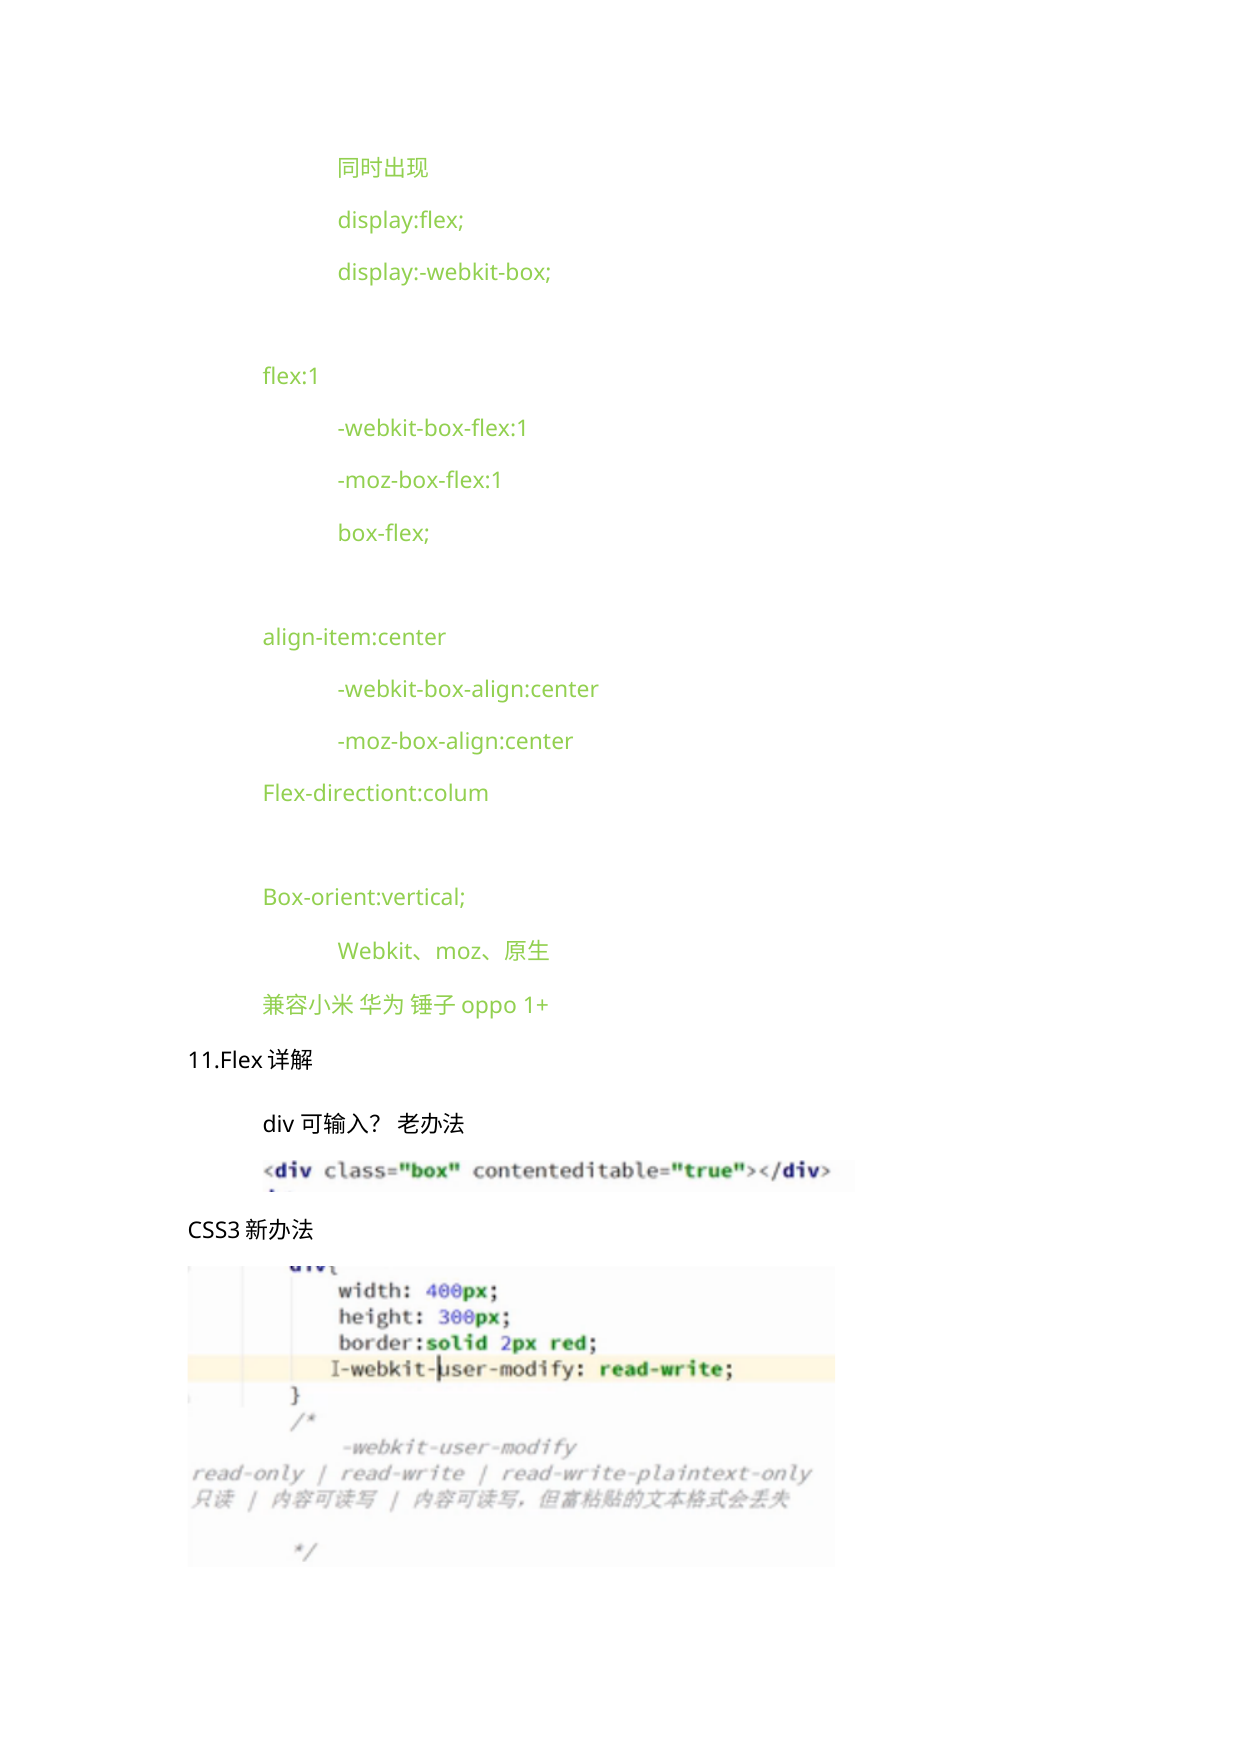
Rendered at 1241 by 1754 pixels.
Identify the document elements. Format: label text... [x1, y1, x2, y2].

text -moz-box-align:center [187, 725, 1053, 756]
text -webkit-box-flex:1 [187, 412, 1053, 444]
text align-item:center [187, 621, 1053, 652]
text 11.Flex详解 [187, 1042, 1053, 1075]
text display:-webkit-box; [187, 256, 1053, 287]
text Flex-directiont:colum [187, 777, 1053, 808]
text -webkit-box-align:center [187, 673, 1053, 704]
text div 可输入？ 老办法 [187, 1106, 1053, 1139]
text 兼容小米 华为 锤子oppo 1+ [187, 987, 1053, 1021]
text flex:1 [187, 360, 1053, 392]
text CSS3新办法 [187, 1212, 1053, 1246]
text 同时出现 [187, 150, 1053, 183]
text Box-orient:vertical; [187, 881, 1053, 912]
text Webkit、moz、原生 [187, 933, 1053, 967]
text -moz-box-flex:1 [187, 464, 1053, 496]
picture [187, 1266, 836, 1567]
text display:flex; [187, 204, 1053, 235]
picture [262, 1160, 855, 1192]
text box-flex; [187, 517, 1053, 548]
